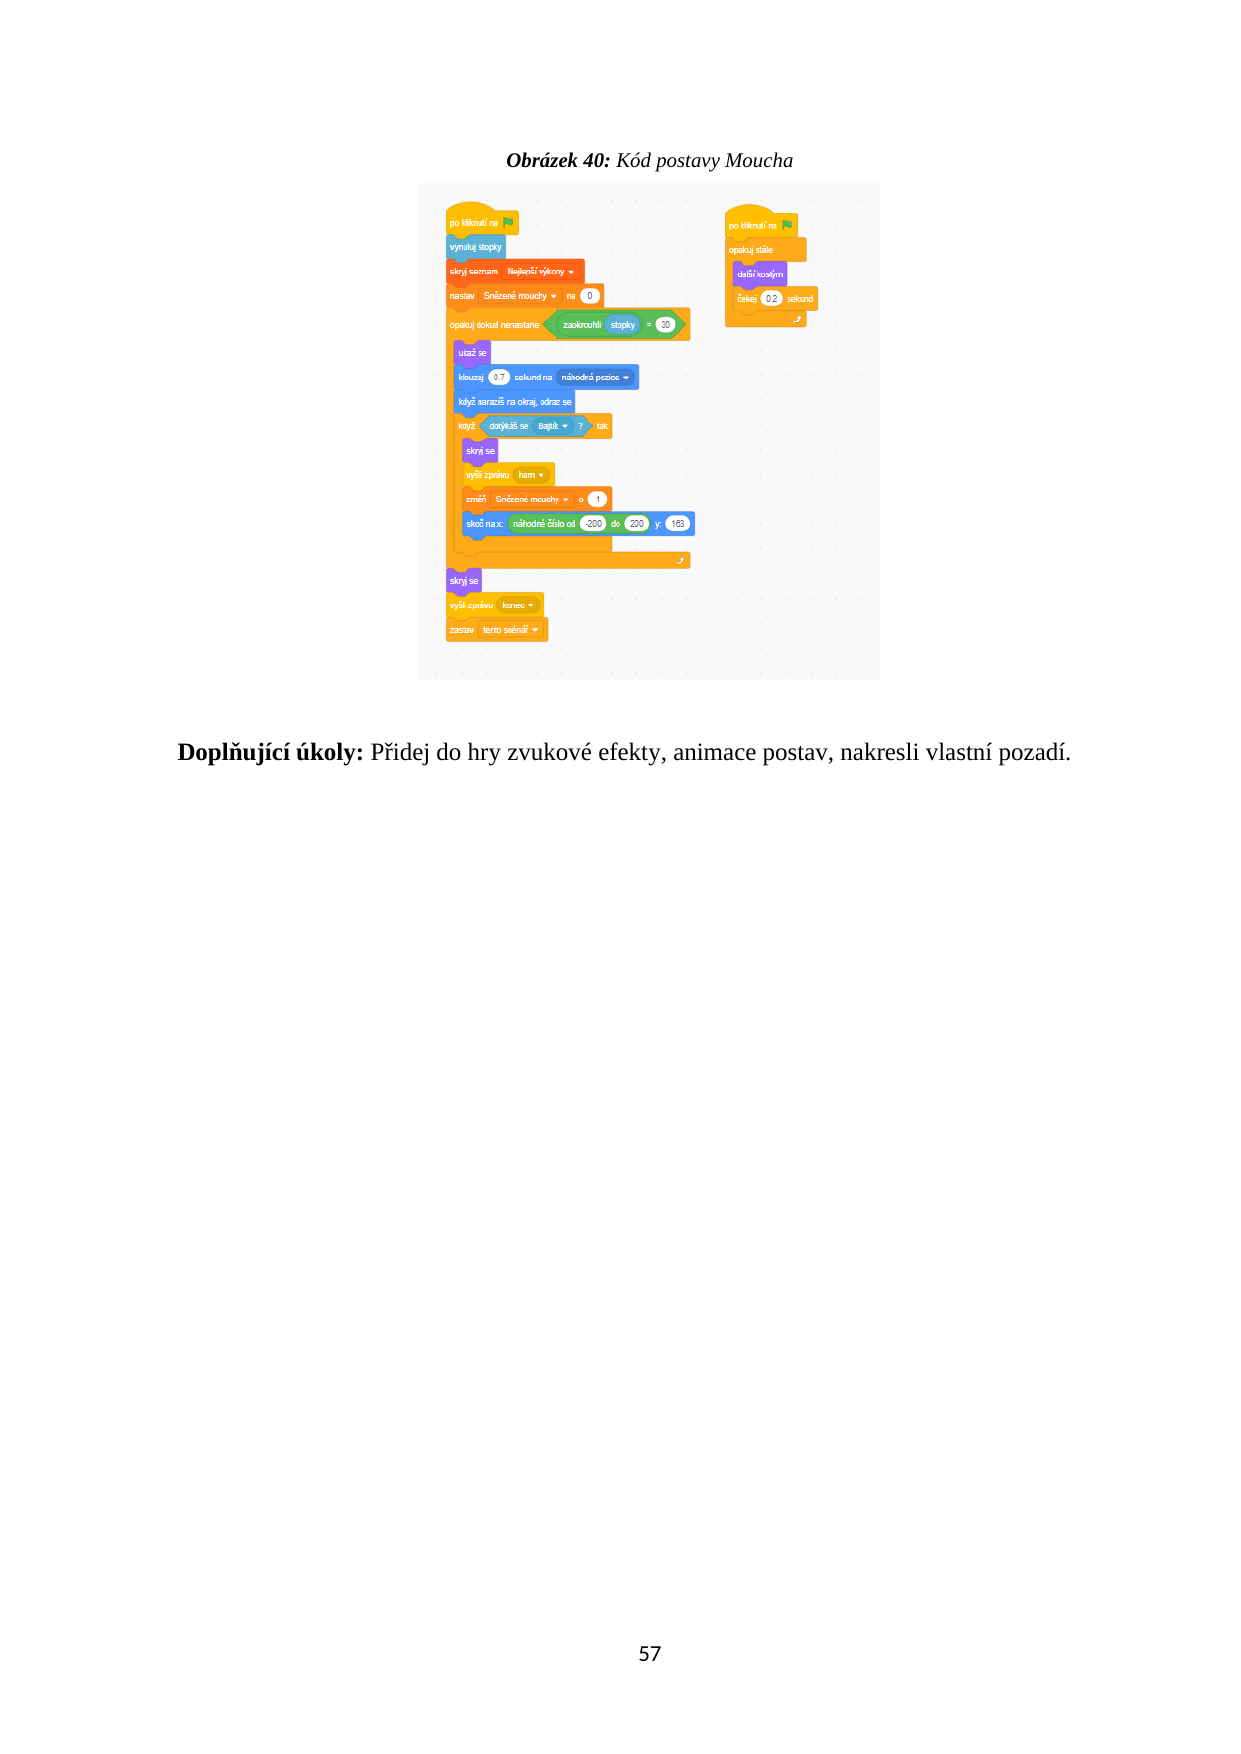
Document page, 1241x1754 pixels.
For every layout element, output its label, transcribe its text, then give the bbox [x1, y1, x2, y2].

text Doplňující úkoly: Přidej do hry zvukové efekty, animace postav, nakresli vlastní pozadí. [177, 737, 1122, 766]
text Obrázek 40: Kód postavy Moucha [177, 148, 1122, 172]
picture [418, 183, 881, 680]
